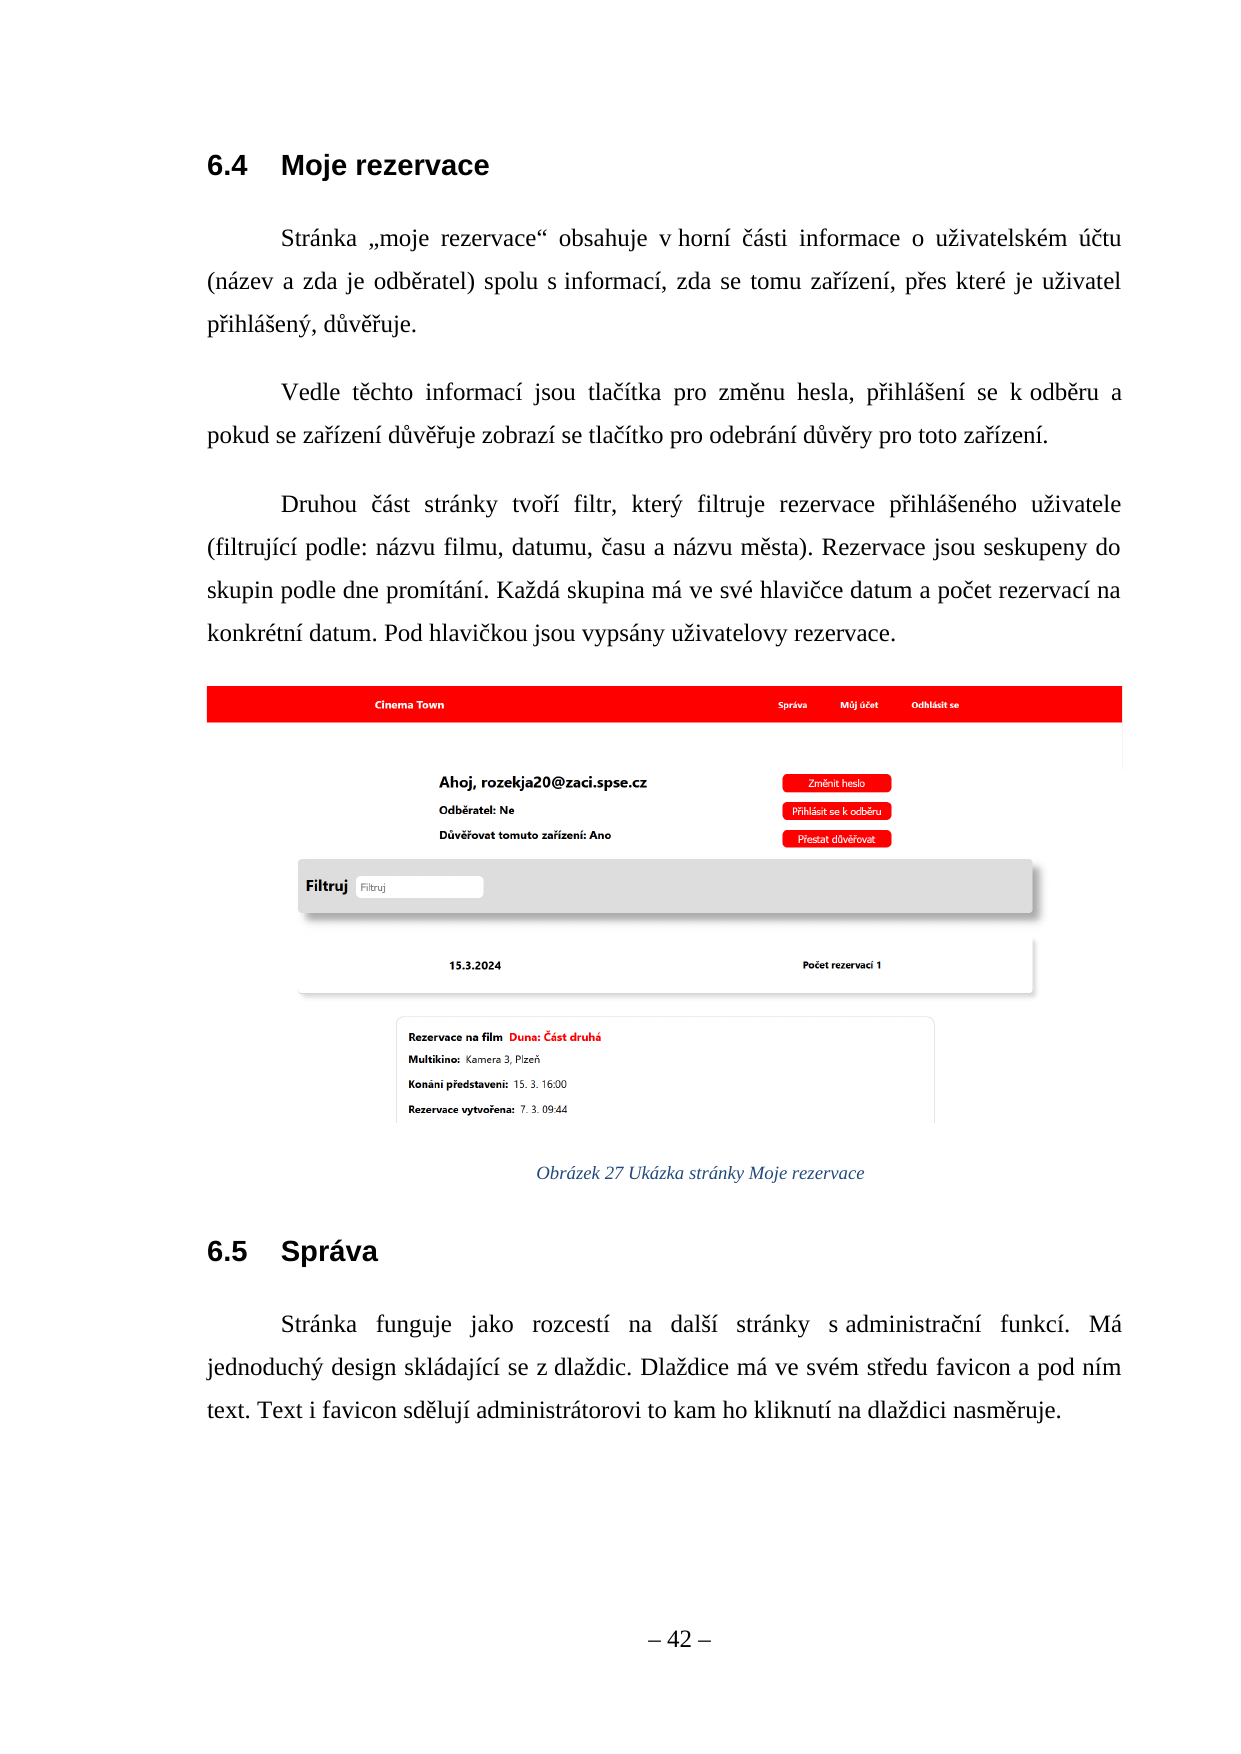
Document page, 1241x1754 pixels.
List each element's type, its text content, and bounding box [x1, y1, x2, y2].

text Vedle těchto informací jsou tlačítka pro změnu hesla, přihlášení se k odběru a pokud se zařízení důvěřuje zobrazí se tlačítko pro odebrání důvěry pro toto zařízení. [207, 377, 1122, 449]
subtitle Správa [207, 1234, 1122, 1267]
text Obrázek 27 Ukázka stránky Moje rezervace [207, 1162, 1122, 1184]
subtitle Moje rezervace [207, 148, 1122, 181]
text Stránka „moje rezervace“ obsahuje v horní části informace o uživatelském účtu (název a zda je odběratel) spolu s informací, zda se tomu zařízení, přes které je uživatel přihlášený, důvěřuje. [207, 223, 1122, 338]
picture [206, 686, 1123, 1123]
text Stránka funguje jako rozcestí na další stránky s administrační funkcí. Má jednoduchý design skládající se z dlaždic. Dlaždice má ve svém středu favicon a pod ním text. Text i favicon sdělují administrátorovi to kam ho kliknutí na dlaždici nasměruje. [207, 1309, 1122, 1424]
text Druhou část stránky tvoří filtr, který filtruje rezervace přihlášeného uživatele (filtrující podle: názvu filmu, datumu, času a názvu města). Rezervace jsou seskupeny do skupin podle dne promítání. Každá skupina má ve své hlavičce datum a počet rezervací na konkrétní datum. Pod hlavičkou jsou vypsány uživatelovy rezervace. [207, 489, 1122, 647]
